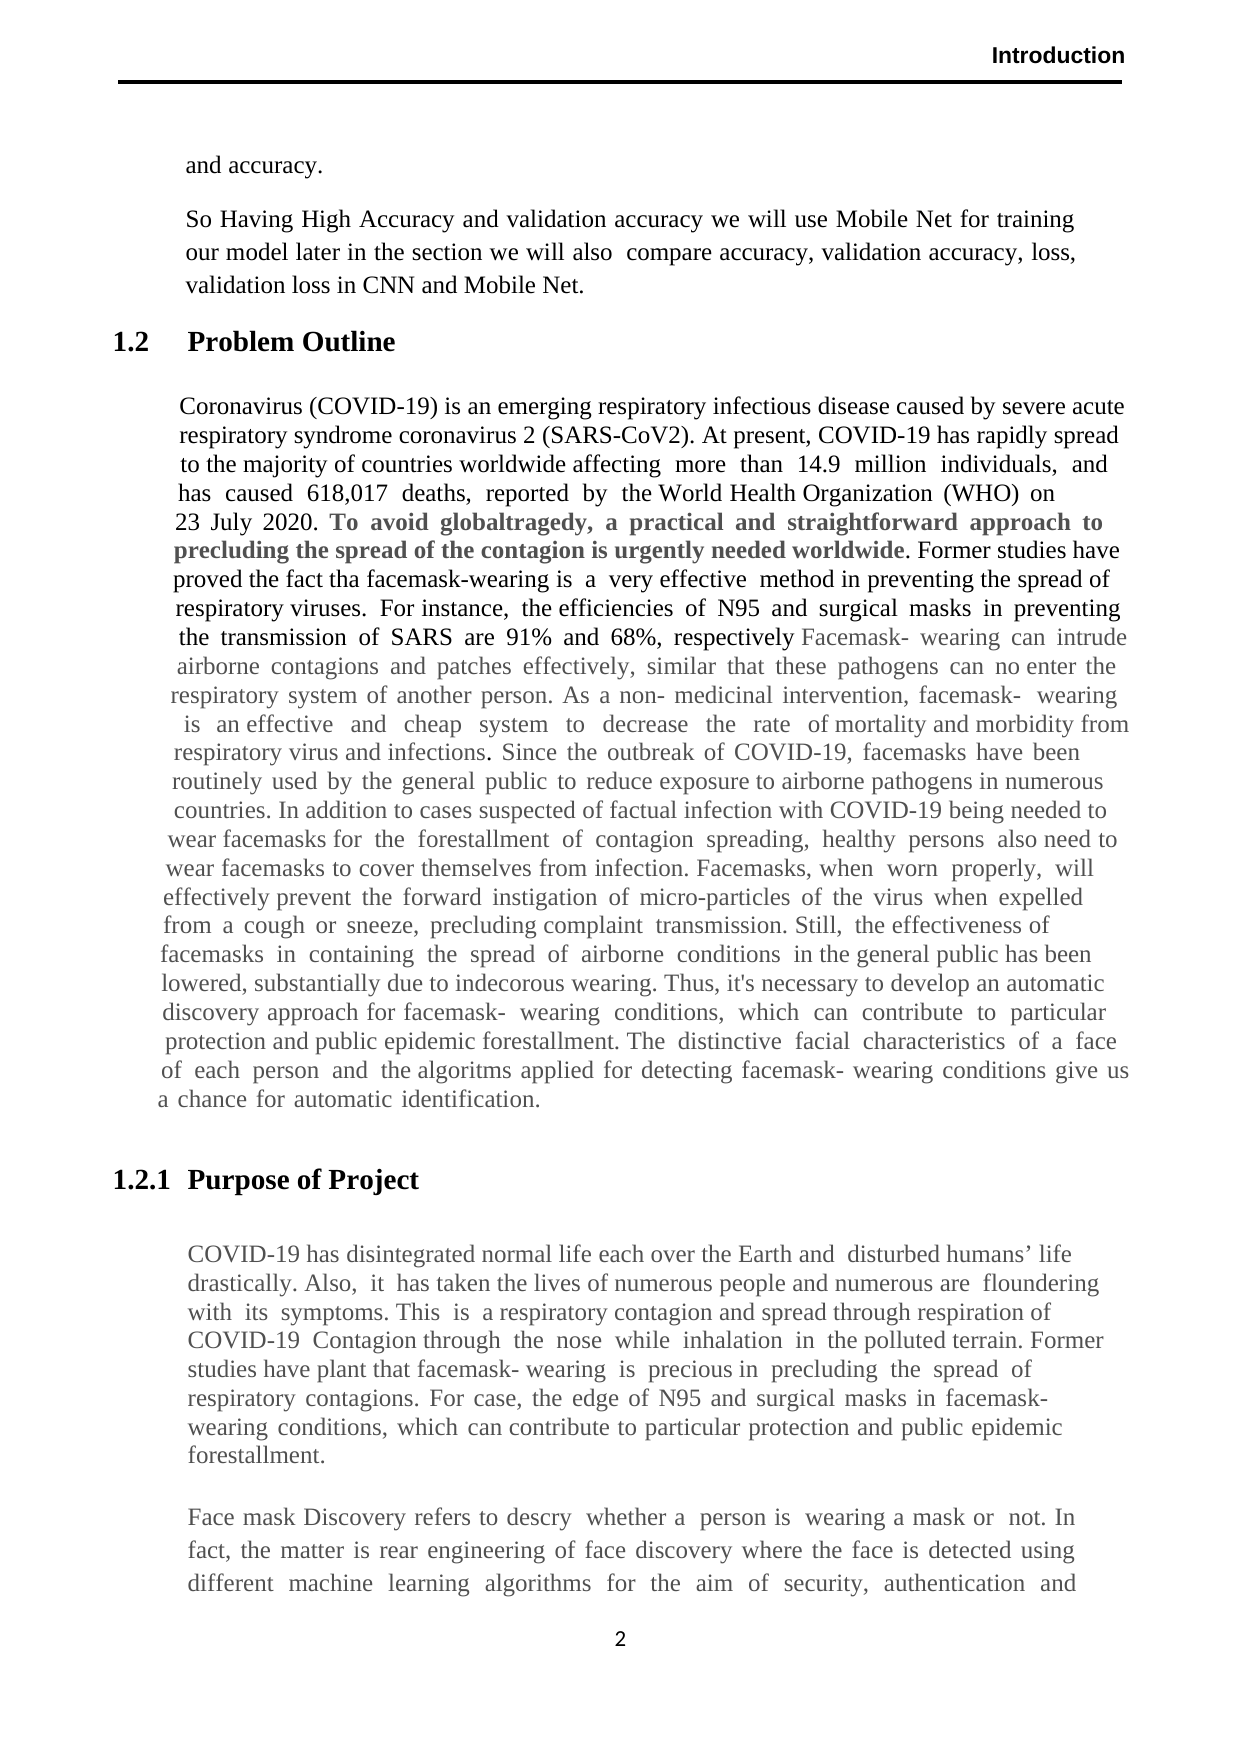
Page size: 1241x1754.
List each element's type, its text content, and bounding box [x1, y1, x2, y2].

text with its symptoms. This is a respiratory contagion and spread through respiration of [123, 1297, 1125, 1325]
text to the majority of countries worldwide affecting more than 14.9 million individuals, and [123, 449, 1132, 478]
text respiratory syndrome coronavirus 2 (SARS-CoV2). At present, COVID-19 has rapidly spread [123, 420, 1132, 449]
text facemasks in containing the spread of airborne conditions in the general public has been [123, 939, 1132, 968]
text respiratory contagions. For case, the edge of N95 and surgical masks in facemask- [123, 1383, 1125, 1412]
text wear facemasks to cover themselves from infection. Facemasks, when worn properly, will [123, 853, 1132, 882]
text lowered, substantially due to indecorous wearing. Thus, it's necessary to develop an automatic [123, 968, 1132, 997]
text COVID-19 has disintegrated normal life each over the Earth and disturbed humans’ life [123, 1239, 1125, 1268]
text precluding the spread of the contagion is urgently needed worldwide. Former studies have [123, 536, 1132, 564]
text a chance for automatic identification. [123, 1084, 1132, 1112]
text wearing conditions, which can contribute to particular protection and public epidemic [123, 1412, 1125, 1440]
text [187, 1502, 1076, 1597]
text effectively prevent the forward instigation of micro-particles of the virus when expelled [123, 882, 1132, 911]
text of each person and the algoritms applied for detecting facemask- wearing conditions give us [123, 1055, 1132, 1084]
text is an effective and cheap system to decrease the rate of mortality and morbidity from [123, 709, 1132, 737]
text Coronavirus (COVID-19) is an emerging respiratory infectious disease caused by severe acute [123, 391, 1132, 420]
text airborne contagions and patches effectively, similar that these pathogens can no enter the [123, 651, 1132, 680]
text routinely used by the general public to reduce exposure to airborne pathogens in numerous [123, 766, 1132, 795]
text proved the fact tha facemask-wearing is a very effective method in preventing the spread of [123, 564, 1132, 593]
text So Having High Accuracy and validation accuracy we will use Mobile Net for training our model later in the section we will also compare accuracy, validation accuracy, loss, validation loss in CNN and Mobile Net. [185, 204, 1076, 299]
text studies have plant that facemask- wearing is precious in precluding the spread of [123, 1354, 1125, 1383]
text has caused 618,017 deaths, reported by the World Health Organization (WHO) on [123, 478, 1132, 507]
text forestallment. [123, 1440, 1125, 1469]
text respiratory virus and infections. Since the outbreak of COVID-19, facemasks have been [123, 737, 1132, 766]
text respiratory system of another person. As a non- medicinal intervention, facemask- wearing [123, 680, 1132, 708]
text drastically. Also, it has taken the lives of numerous people and numerous are floundering [123, 1268, 1125, 1297]
list Purpose of Project [112, 1162, 1076, 1196]
text countries. In addition to cases suspected of factual infection with COVID-19 being needed to [123, 795, 1132, 824]
text 23 July 2020. To avoid globaltragedy, a practical and straightforward approach to [123, 507, 1132, 535]
text wear facemasks for the forestallment of contagion spreading, healthy persons also need to [123, 824, 1132, 853]
text the transmission of SARS are 91% and 68%, respectively Facemask- wearing can intrude [123, 622, 1132, 651]
text discovery approach for facemask- wearing conditions, which can contribute to particular [123, 997, 1132, 1026]
text from a cough or sneeze, precluding complaint transmission. Still, the effectiveness of [123, 911, 1132, 939]
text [185, 150, 1076, 179]
list Problem Outline [112, 324, 1076, 357]
text COVID-19 Contagion through the nose while inhalation in the polluted terrain. Former [123, 1325, 1125, 1354]
text protection and public epidemic forestallment. The distinctive facial characteristics of a face [123, 1026, 1132, 1055]
text respiratory viruses. For instance, the efficiencies of N95 and surgical masks in preventing [123, 593, 1132, 622]
